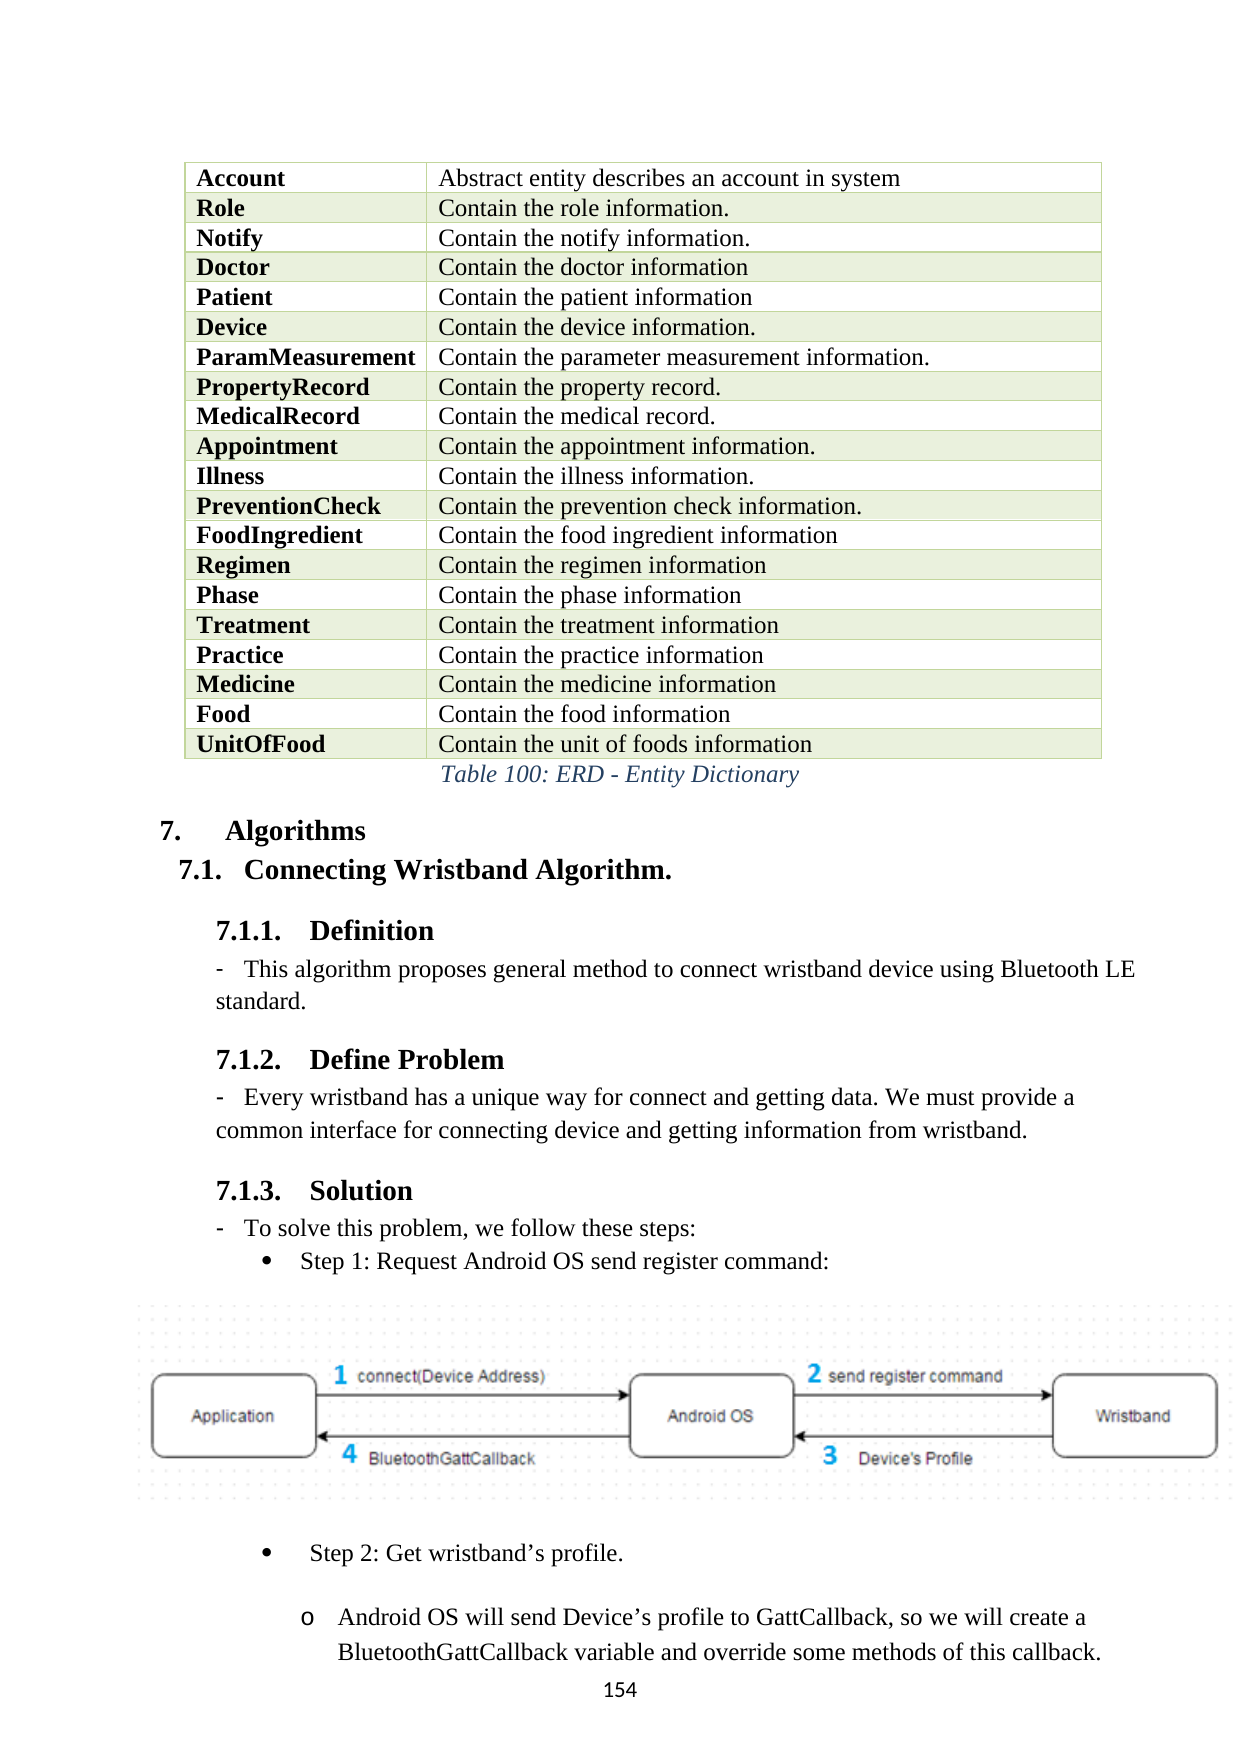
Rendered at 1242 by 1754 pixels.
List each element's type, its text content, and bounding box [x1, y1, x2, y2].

list To solve this problem, we follow these steps: [216, 1213, 1146, 1242]
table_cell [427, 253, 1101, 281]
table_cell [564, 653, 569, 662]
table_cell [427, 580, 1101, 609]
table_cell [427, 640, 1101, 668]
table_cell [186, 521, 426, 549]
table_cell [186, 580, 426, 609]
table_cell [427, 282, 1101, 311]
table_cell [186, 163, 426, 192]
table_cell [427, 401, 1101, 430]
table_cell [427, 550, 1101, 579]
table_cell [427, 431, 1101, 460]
list Step 2: Get wristband’s profile. [262, 1538, 1146, 1567]
list Step 1: Request Android OS send register command: [262, 1246, 1146, 1275]
subtitle Connecting Wristband Algorithm. [169, 852, 1146, 886]
subtitle Define Problem [216, 1042, 1146, 1076]
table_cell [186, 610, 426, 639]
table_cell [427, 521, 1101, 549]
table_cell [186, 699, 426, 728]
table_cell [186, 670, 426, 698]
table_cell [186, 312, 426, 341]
list Android OS will send Device’s profile to GattCallback, so we will create a BluetoothGattCallback variable and override some methods of this callback. [300, 1602, 1146, 1666]
picture [137, 1305, 1233, 1501]
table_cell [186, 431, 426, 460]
subtitle Algorithms [159, 813, 1146, 846]
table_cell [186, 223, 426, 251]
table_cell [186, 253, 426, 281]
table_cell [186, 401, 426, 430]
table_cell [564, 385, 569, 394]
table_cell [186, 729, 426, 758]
subtitle Definition [216, 913, 1146, 947]
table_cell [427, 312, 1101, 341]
text Table 100: ERD - Entity Dictionary [94, 759, 1146, 788]
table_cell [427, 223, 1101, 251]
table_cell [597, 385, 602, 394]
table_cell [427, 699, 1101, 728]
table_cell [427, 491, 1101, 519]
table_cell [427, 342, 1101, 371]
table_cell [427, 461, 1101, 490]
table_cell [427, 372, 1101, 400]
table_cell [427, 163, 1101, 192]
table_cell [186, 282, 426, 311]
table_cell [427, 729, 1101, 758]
list Every wristband has a unique way for connect and getting data. We must provide a common interface for connecting device and getting information from wristband. [216, 1082, 1146, 1144]
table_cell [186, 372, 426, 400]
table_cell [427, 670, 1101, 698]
subtitle Solution [216, 1173, 1146, 1207]
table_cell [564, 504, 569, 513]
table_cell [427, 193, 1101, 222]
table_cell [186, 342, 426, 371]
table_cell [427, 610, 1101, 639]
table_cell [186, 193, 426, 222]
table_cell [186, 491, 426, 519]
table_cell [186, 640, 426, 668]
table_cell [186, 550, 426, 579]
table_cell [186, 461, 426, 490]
list This algorithm proposes general method to connect wristband device using Bluetooth LE standard. [216, 953, 1146, 1015]
